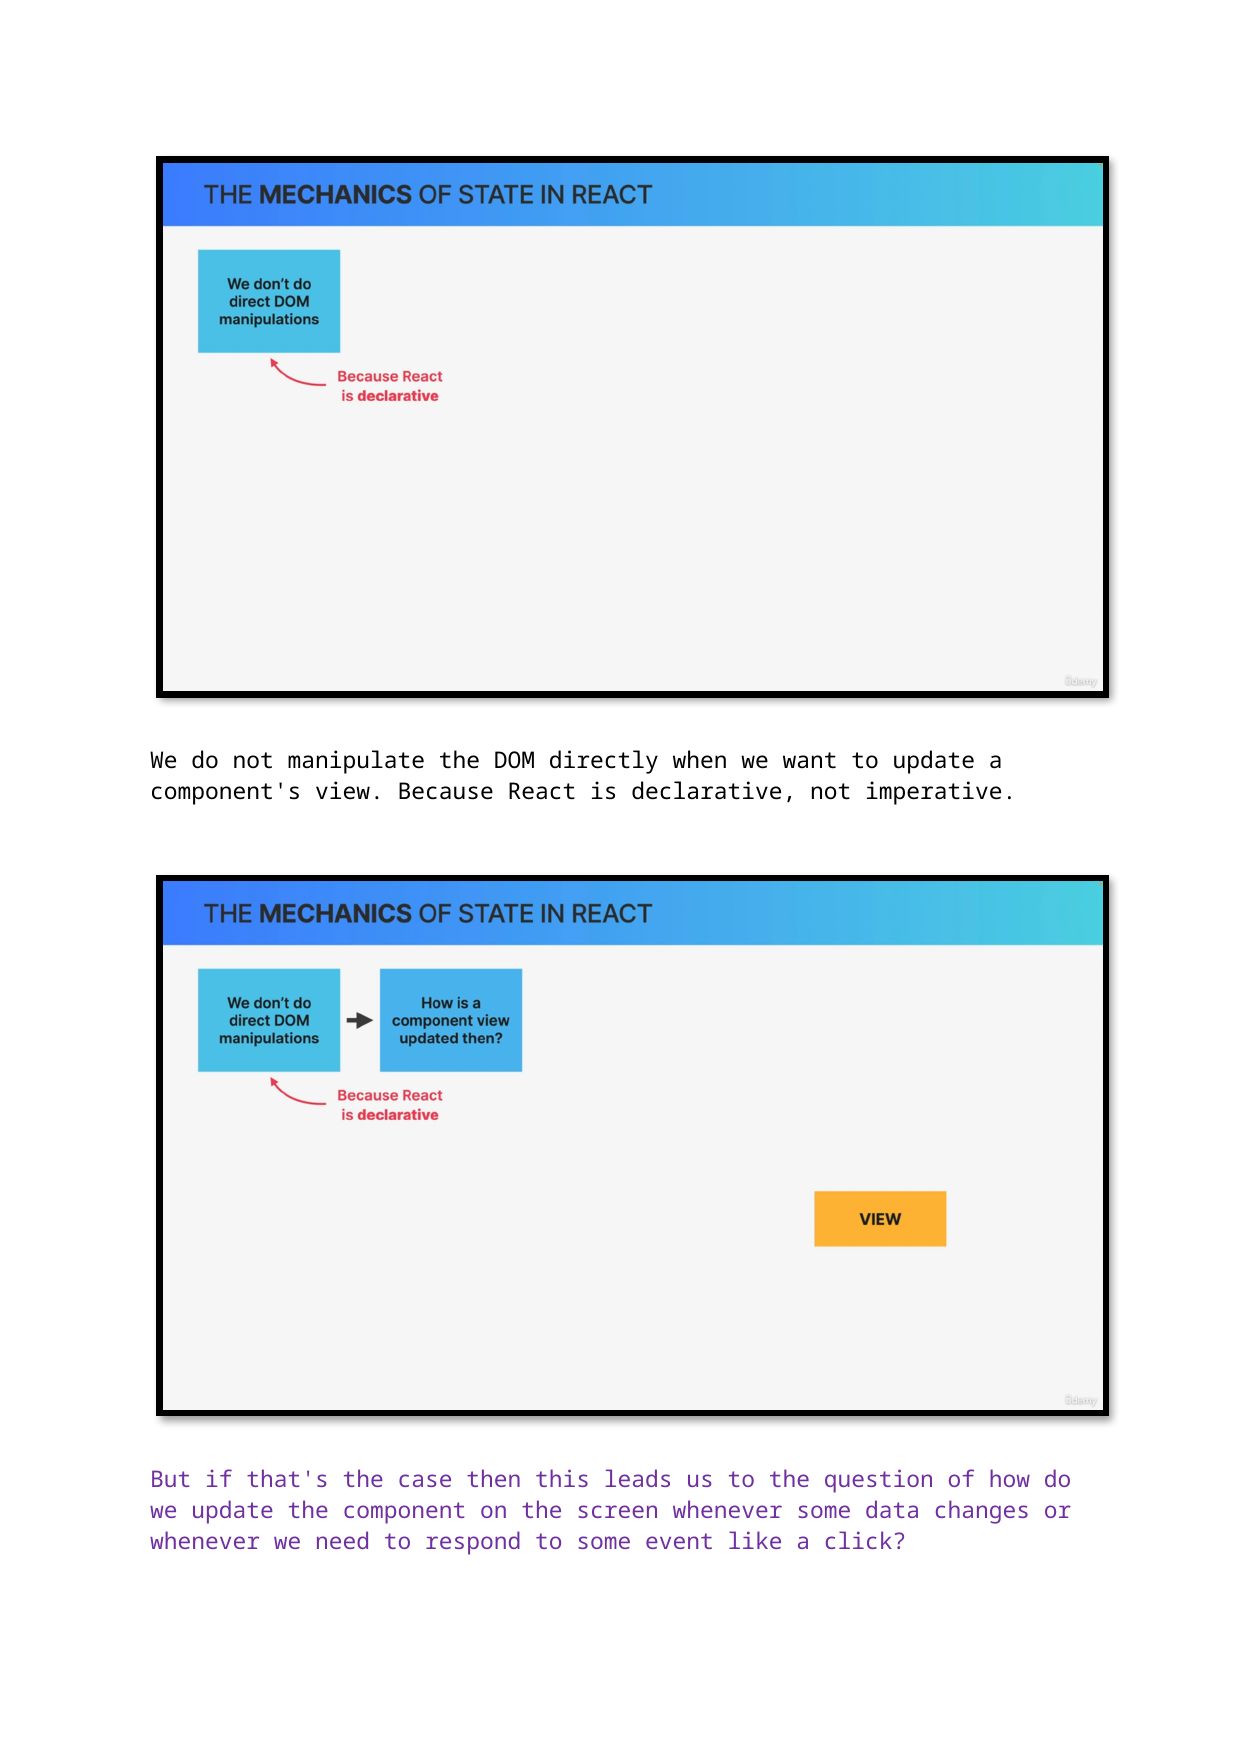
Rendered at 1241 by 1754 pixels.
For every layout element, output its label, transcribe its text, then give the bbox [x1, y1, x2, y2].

picture [163, 163, 1103, 691]
picture [163, 881, 1103, 1410]
text We do not manipulate the DOM directly when we want to update a component's view. Because React is declarative, not imperative. [150, 744, 1090, 806]
text But if that's the case then this leads us to the question of how do we update the component on the screen whenever some data changes or whenever we need to respond to some event like a click? [150, 1463, 1090, 1556]
